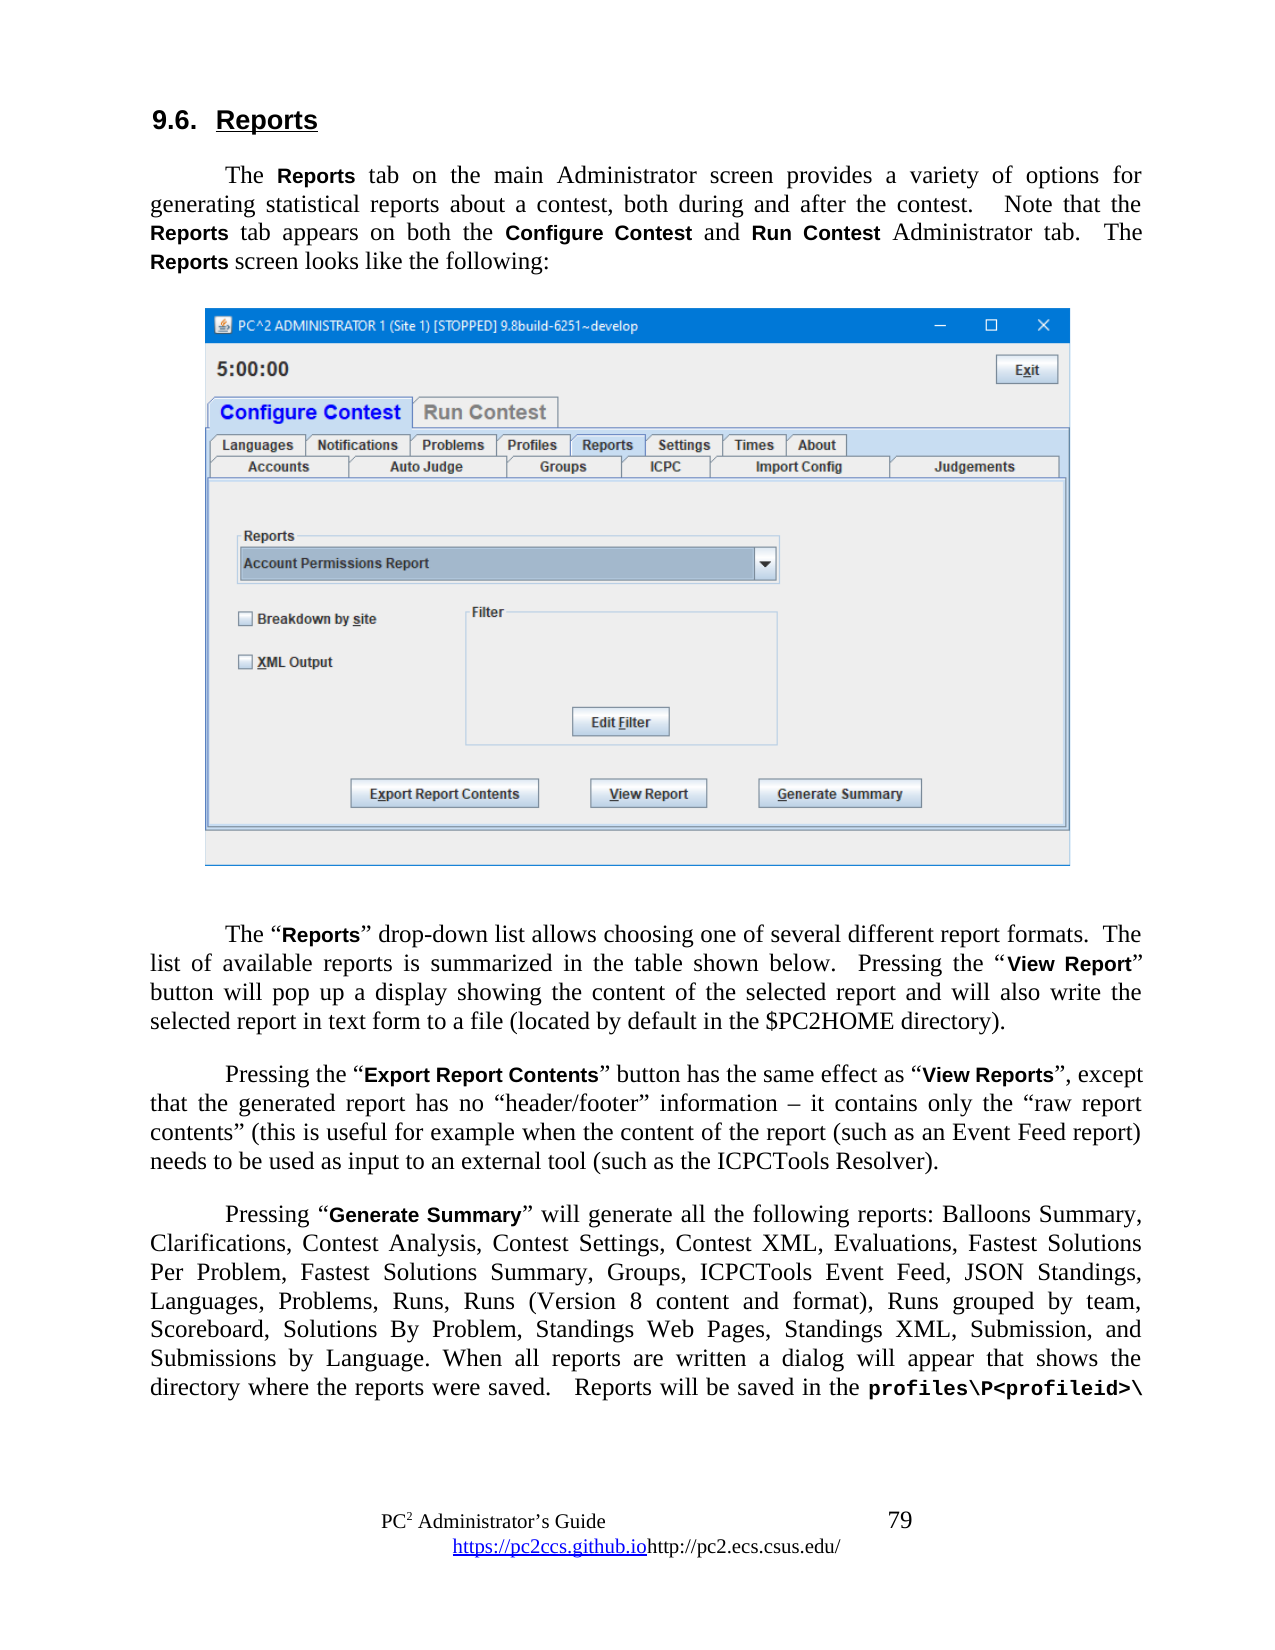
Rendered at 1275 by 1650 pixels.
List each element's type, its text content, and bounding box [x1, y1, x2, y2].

text The “Reports” drop-down list allows choosing one of different report formats. The list of available reports is summarized in the table shown below. Pressing the “View Report” button will pop up a display showing the content of the selected will also write the selected report in text form to a file (located by default in the $PC2HOME directory) [150, 919, 1143, 1034]
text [150, 1199, 1143, 1402]
text The Reports tab on the main Administrator screen provides a variety of options for generating statistical reports about a contest, both during and after the contest. Note that the Reports tab appears on both the Configure Contest and Run Contest Administrator tab. The Reports screen looks like the following: [150, 160, 1143, 275]
picture [205, 308, 1071, 866]
list Reports [152, 104, 1143, 135]
